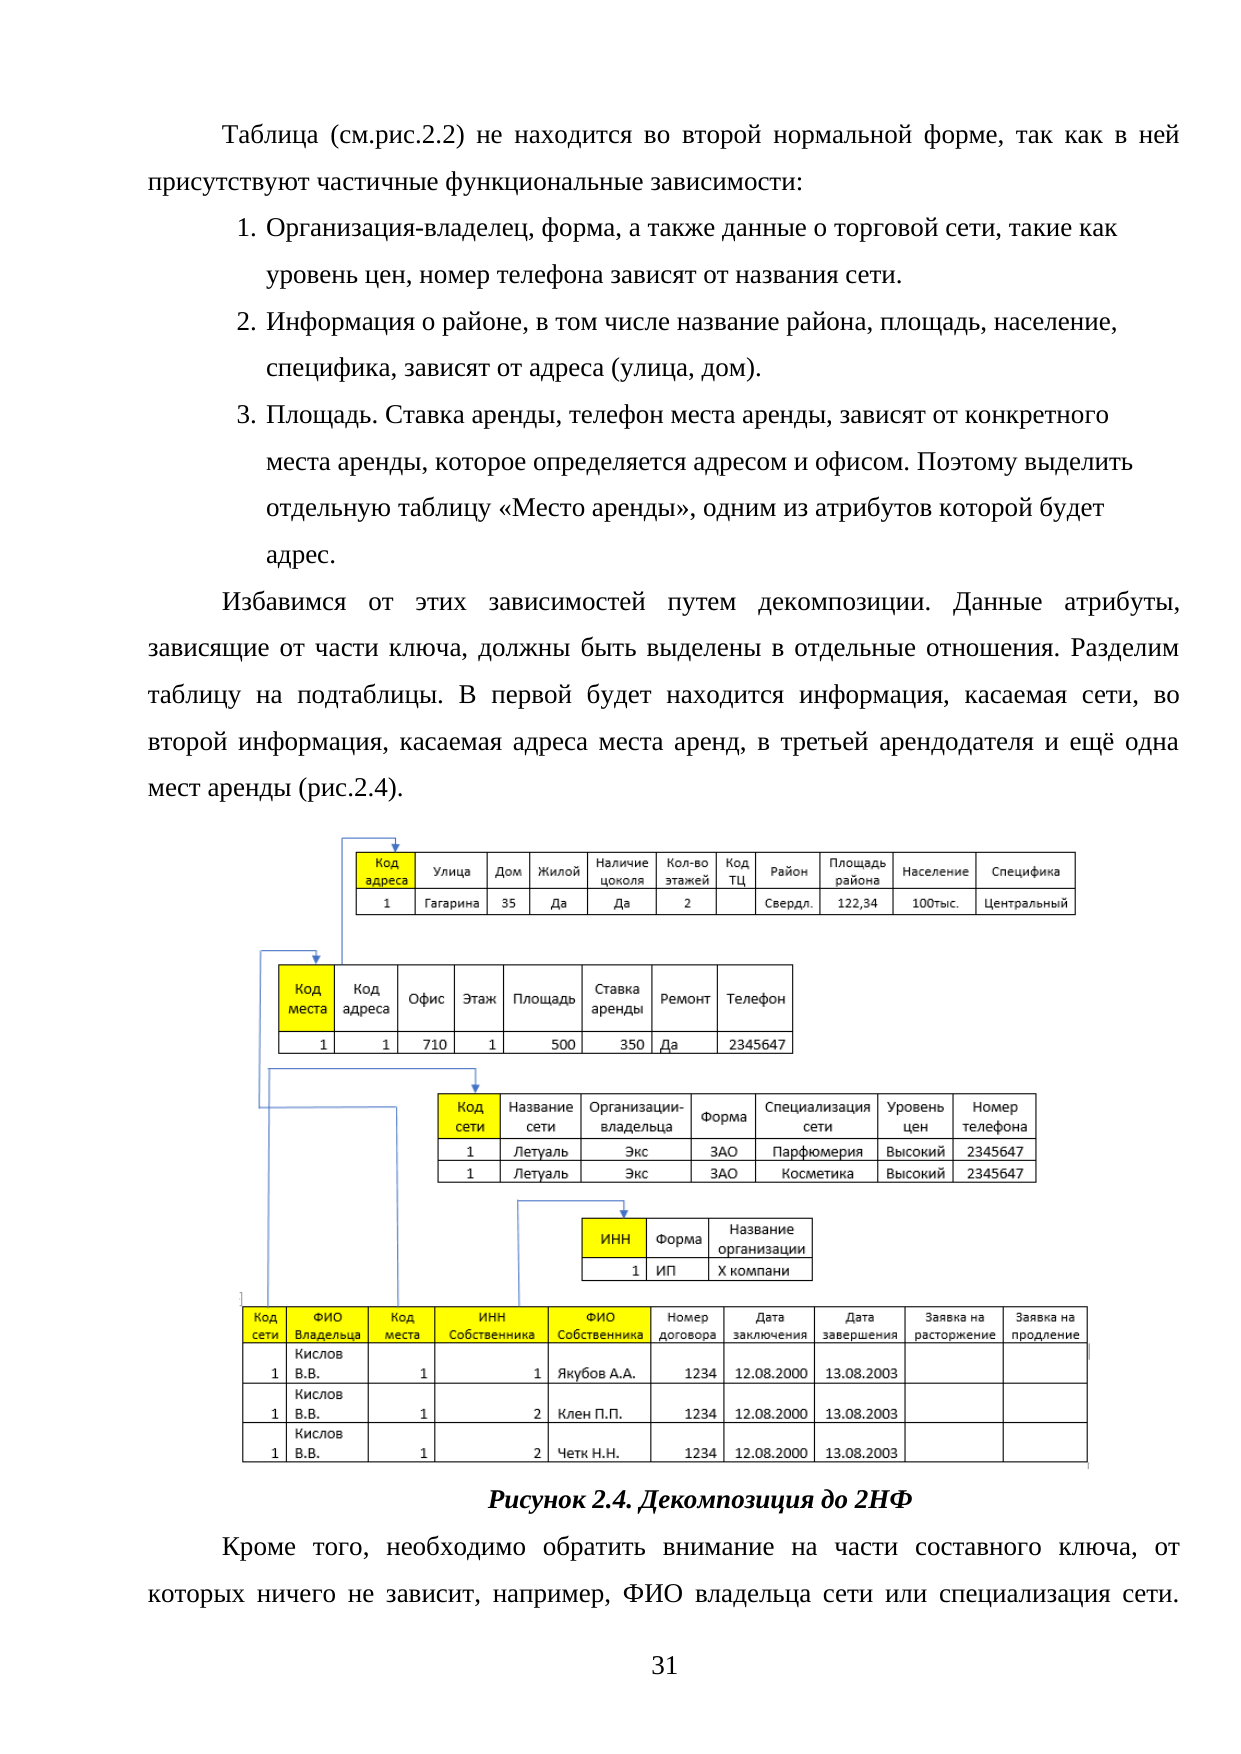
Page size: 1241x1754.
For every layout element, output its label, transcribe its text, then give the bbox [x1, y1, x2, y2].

list Площадь. Ставка аренды, телефон места аренды, зависят от конкретного места аренды, которое определяется адресом и офисом. Поэтому выделить отдельную таблицу «Место аренды», одним из атрибутов которой будет адрес. [236, 398, 1181, 569]
text Таблица (см.рис.2.2) не находится во второй нормальной форме, так как в ней присутствуют частичные функциональные зависимости: [148, 118, 1181, 196]
text Рисунок 2.4. Декомпозиция до 2НФ [148, 1484, 1181, 1515]
list Информация о районе, в том числе название района, площадь, население, специфика, зависят от адреса (улица, дом). [236, 305, 1181, 383]
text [148, 1530, 1181, 1608]
picture [239, 830, 1090, 1469]
text Избавимся от этих зависимостей путем декомпозиции. Данные атрибуты, зависящие от части ключа, должны быть выделены в отдельные отношения. Разделим таблицу на подтаблицы. В первой будет находится информация, касаемая сети, во второй информация, касаемая адреса места аренд, в третьей арендодателя и ещё одна мест аренды (рис.2.4). [148, 585, 1181, 803]
list Организация-владелец, форма, а также данные о торговой сети, такие как уровень цен, номер телефона зависят от названия сети. [236, 211, 1181, 289]
